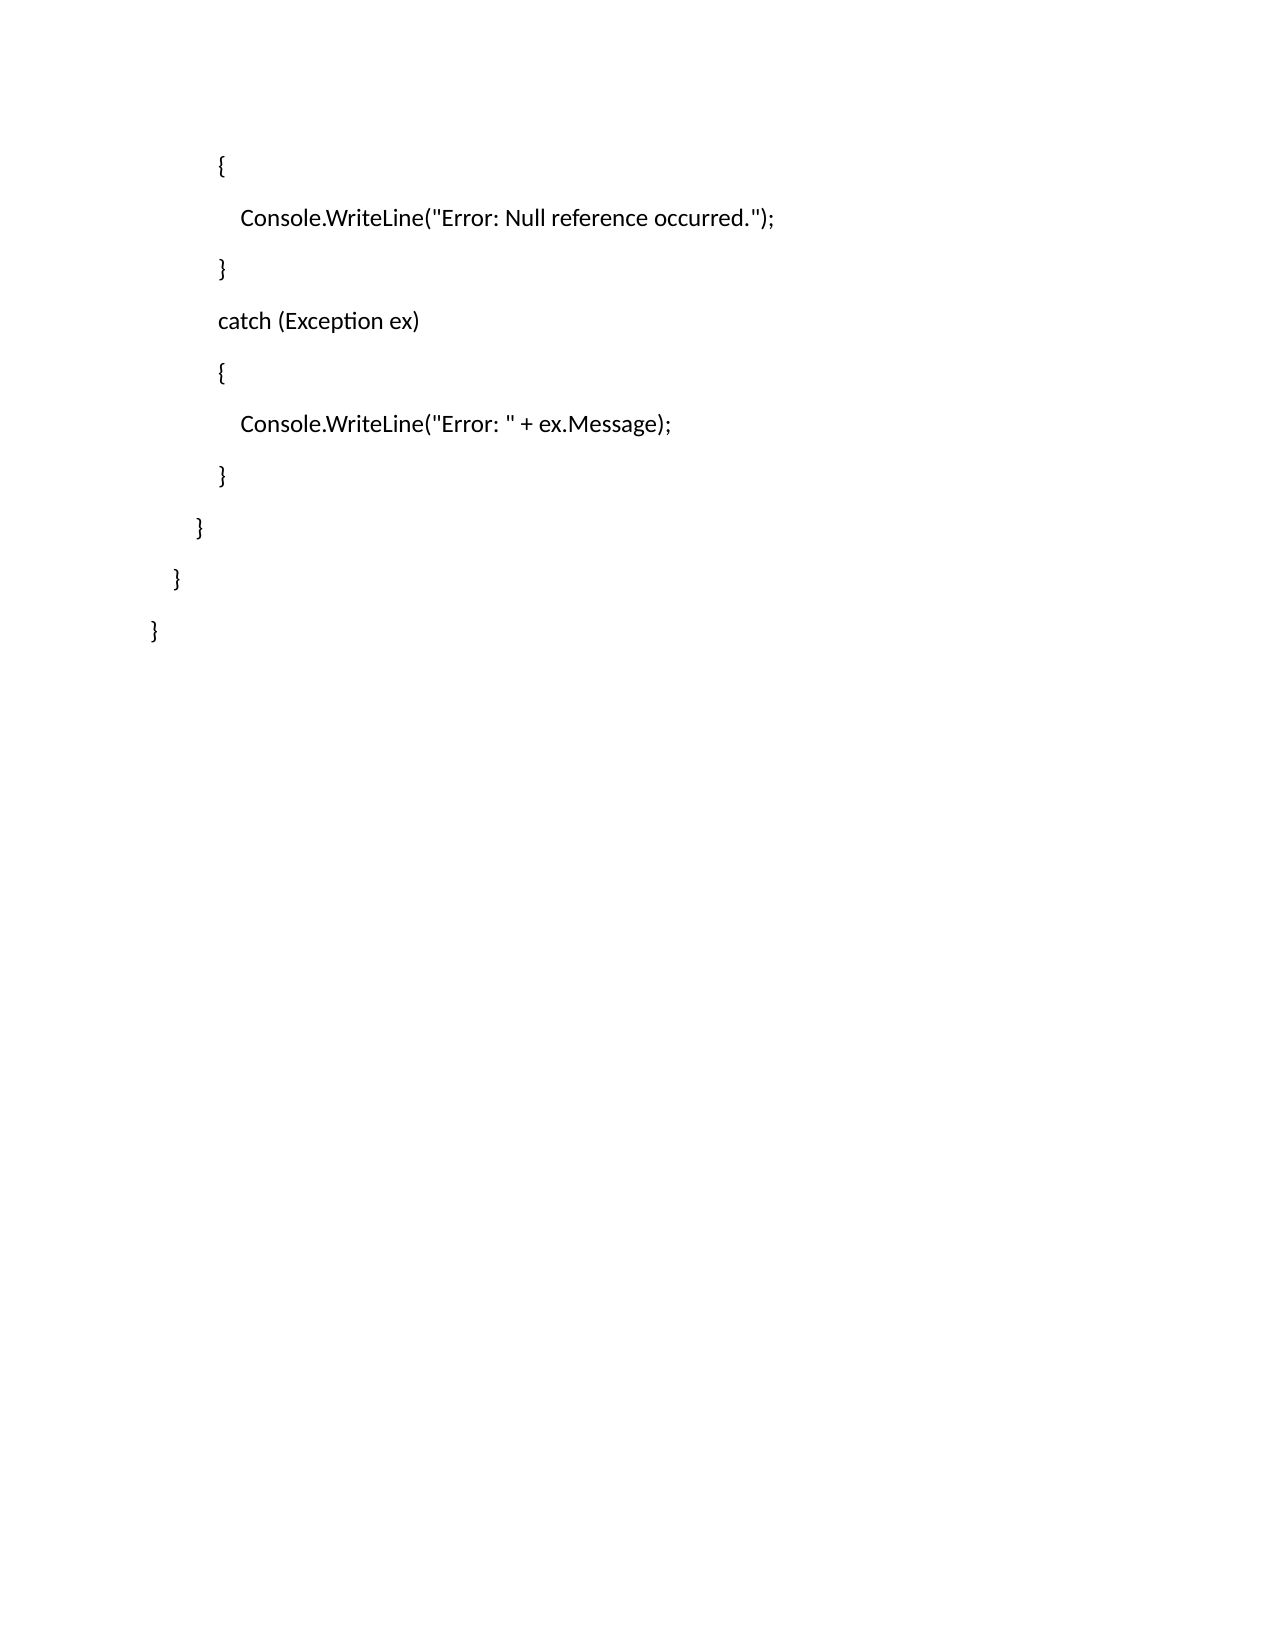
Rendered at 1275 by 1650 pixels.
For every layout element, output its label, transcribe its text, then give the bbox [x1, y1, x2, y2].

text { [150, 357, 1125, 387]
text } [150, 460, 1125, 491]
text } [150, 512, 1125, 542]
text } [150, 615, 1125, 646]
text Console.WriteLine("Error: Null reference occurred."); [150, 202, 1125, 232]
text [150, 408, 1125, 439]
text { [150, 150, 1125, 181]
text } [150, 563, 1125, 594]
text catch (Exception ex) [150, 305, 1125, 336]
text } [150, 253, 1125, 284]
